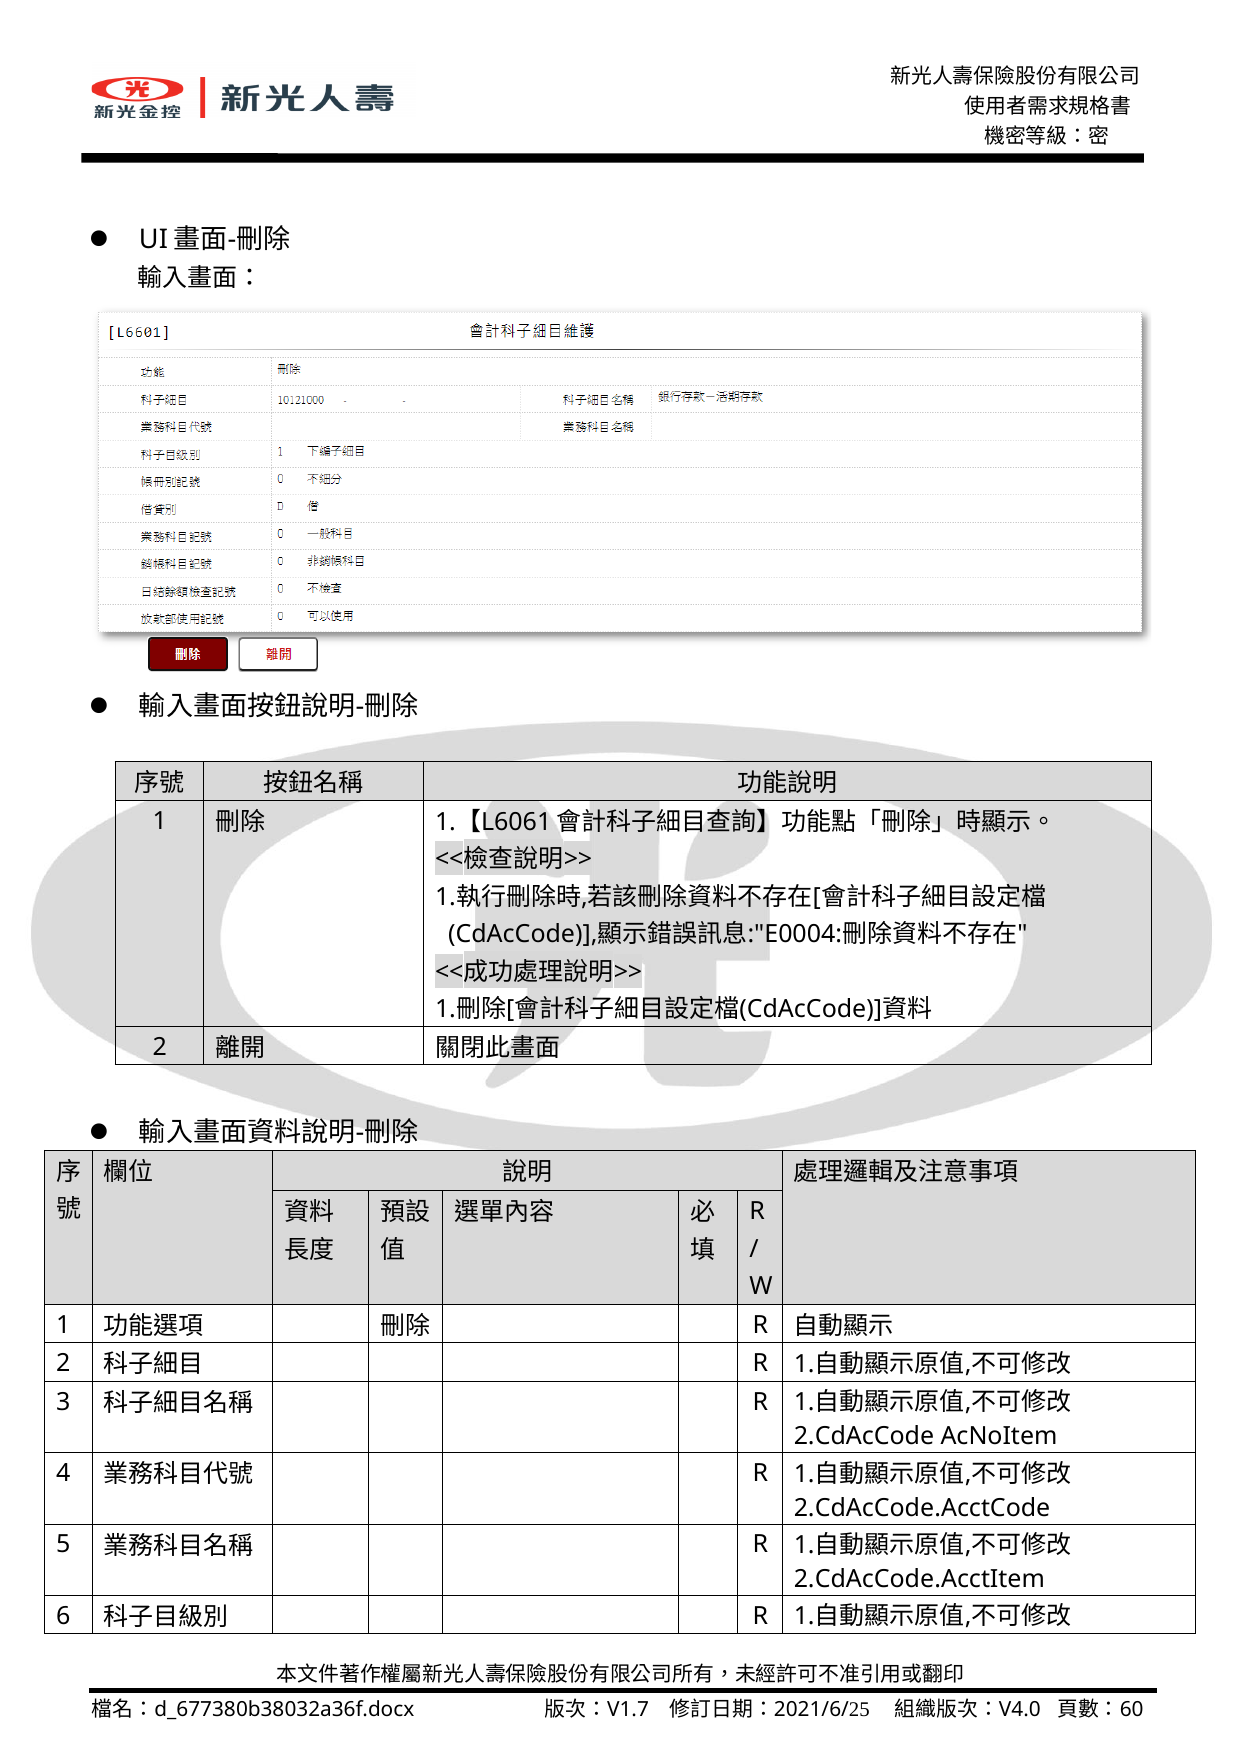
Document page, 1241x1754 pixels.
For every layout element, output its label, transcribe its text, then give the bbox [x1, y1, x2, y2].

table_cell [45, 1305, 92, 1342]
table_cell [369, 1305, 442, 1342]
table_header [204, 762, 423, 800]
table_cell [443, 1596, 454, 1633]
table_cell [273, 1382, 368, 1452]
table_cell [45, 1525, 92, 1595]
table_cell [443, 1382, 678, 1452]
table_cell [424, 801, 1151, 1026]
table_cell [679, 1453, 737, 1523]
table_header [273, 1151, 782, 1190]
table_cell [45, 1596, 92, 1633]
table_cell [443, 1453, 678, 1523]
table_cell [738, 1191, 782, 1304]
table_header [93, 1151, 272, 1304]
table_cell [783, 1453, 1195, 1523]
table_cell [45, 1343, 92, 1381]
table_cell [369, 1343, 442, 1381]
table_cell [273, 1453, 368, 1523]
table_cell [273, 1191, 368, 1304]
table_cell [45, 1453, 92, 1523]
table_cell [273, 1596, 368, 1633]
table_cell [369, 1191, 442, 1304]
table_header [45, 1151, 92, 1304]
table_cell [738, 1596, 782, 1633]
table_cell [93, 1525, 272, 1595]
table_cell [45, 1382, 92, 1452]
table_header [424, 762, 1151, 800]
list 輸入畫面按鈕說明-刪除 [89, 684, 1152, 724]
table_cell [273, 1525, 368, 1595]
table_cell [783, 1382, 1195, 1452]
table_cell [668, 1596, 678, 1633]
picture [91, 61, 417, 118]
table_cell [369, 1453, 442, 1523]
list 輸入畫面資料說明-刪除 [89, 1110, 1152, 1150]
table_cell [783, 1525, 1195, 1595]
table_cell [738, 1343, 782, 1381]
list UI畫面-刪除 [89, 217, 1152, 257]
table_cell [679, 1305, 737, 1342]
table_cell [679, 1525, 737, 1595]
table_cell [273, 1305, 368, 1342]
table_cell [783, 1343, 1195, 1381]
picture [25, 713, 1215, 1166]
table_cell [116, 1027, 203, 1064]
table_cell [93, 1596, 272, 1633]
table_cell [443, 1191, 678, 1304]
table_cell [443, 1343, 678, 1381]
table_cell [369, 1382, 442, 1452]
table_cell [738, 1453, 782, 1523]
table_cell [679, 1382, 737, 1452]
text 輸入畫面： [138, 257, 1152, 294]
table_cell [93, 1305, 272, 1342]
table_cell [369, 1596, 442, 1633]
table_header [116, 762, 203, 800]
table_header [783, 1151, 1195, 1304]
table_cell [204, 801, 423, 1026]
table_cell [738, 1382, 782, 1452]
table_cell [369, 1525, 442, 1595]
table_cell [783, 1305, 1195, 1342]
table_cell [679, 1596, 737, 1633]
picture [88, 303, 1152, 676]
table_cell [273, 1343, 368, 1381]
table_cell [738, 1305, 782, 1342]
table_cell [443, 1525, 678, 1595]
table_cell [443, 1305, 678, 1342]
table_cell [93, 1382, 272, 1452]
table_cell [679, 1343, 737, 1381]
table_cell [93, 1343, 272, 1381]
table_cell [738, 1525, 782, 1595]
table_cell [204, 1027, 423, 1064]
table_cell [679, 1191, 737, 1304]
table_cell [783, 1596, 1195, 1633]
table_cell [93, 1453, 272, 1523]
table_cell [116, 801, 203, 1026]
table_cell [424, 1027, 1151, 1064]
